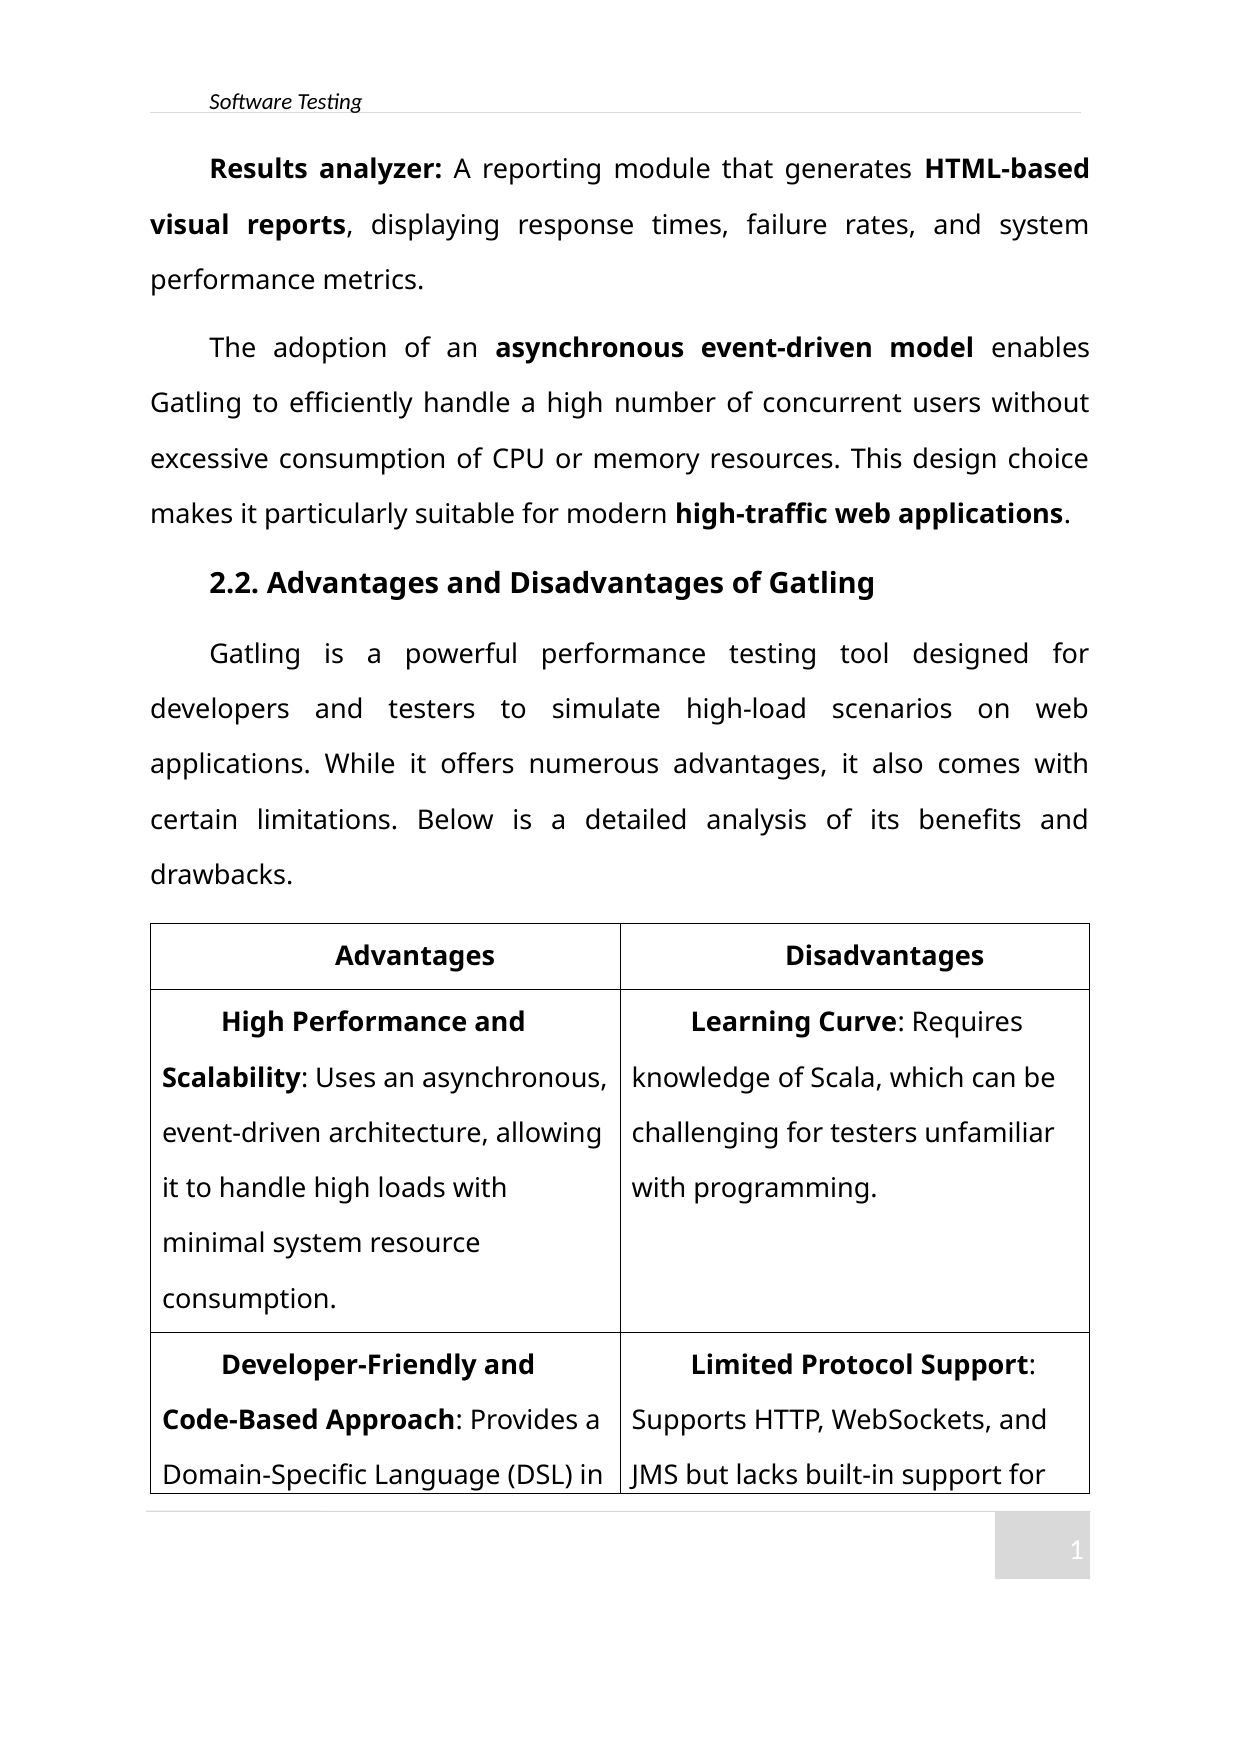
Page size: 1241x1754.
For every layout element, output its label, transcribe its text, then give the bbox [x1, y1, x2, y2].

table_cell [621, 1333, 1089, 1493]
subtitle 2.2. Advantages and Disadvantages of Gatling [150, 562, 1090, 602]
text Gatling is a powerful performance testing tool designed for developers and testers to simulate high-load scenarios on web applications. While it offers numerous advantages, it also comes with certain limitations. Below is a detailed analysis of its benefits and drawbacks. [150, 634, 1090, 892]
table_cell Learning Curve: Requires knowledge of Scala, which can be challenging for testers unfamiliar with programming. [621, 990, 1089, 1332]
table_header Advantages [151, 924, 620, 989]
text The adoption of an asynchronous event-driven model enables Gatling to efficiently handle a high number of concurrent users without excessive consumption of CPU or memory resources. This design choice makes it particularly suitable for modern high-traffic web applications. [150, 328, 1090, 531]
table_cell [151, 1333, 620, 1493]
table_cell High Performance and Scalability: Uses an asynchronous, event-driven architecture, allowing it to handle high loads with minimal system resource consumption. [151, 990, 620, 1332]
table_header Disadvantages [621, 924, 1089, 989]
text Results analyzer: A reporting module that generates HTML-based visual reports, displaying response times, failure rates, and system performance metrics. [150, 150, 1090, 297]
